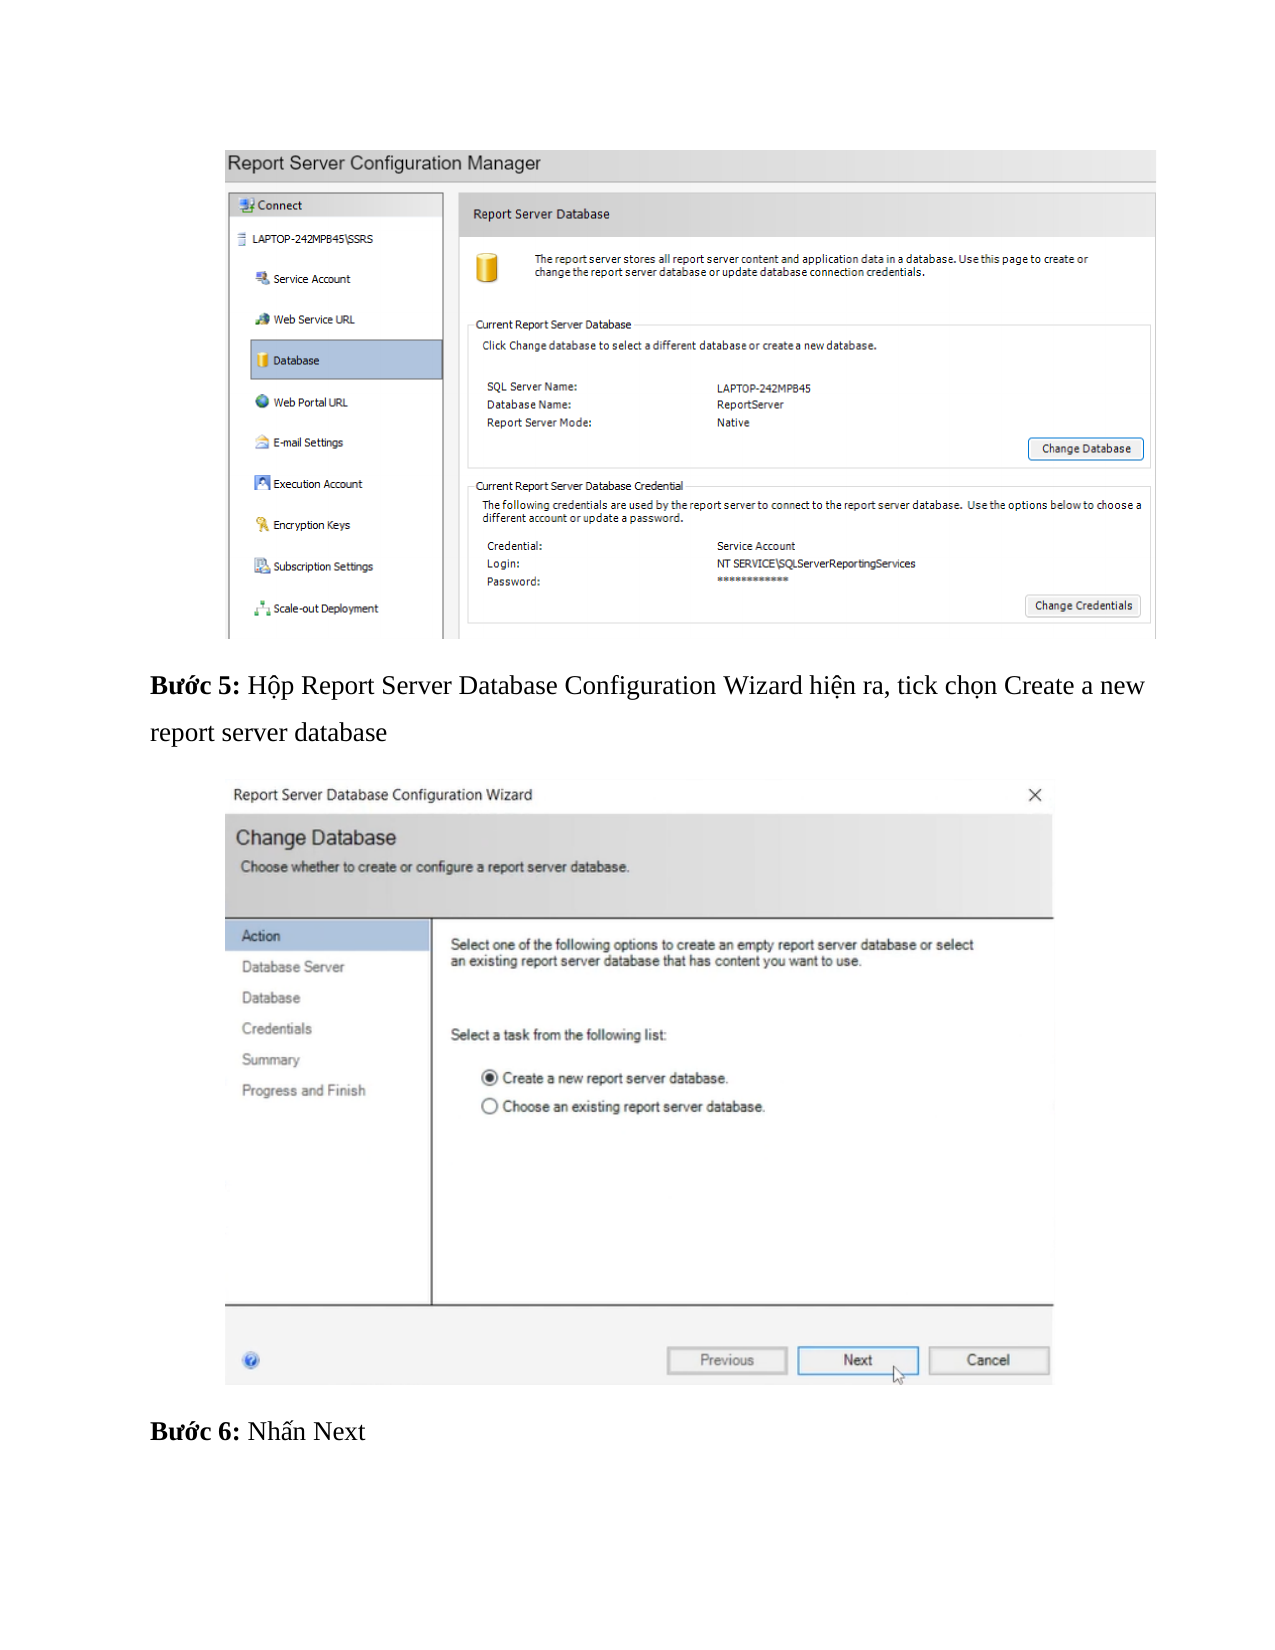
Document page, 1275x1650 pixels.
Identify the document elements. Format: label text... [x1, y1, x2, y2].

picture [225, 779, 1055, 1385]
text Bước 6: Nhấn Next [150, 1415, 1172, 1446]
text Bước 5: Hộp Report Server Database Configuration Wizard hiện ra, tick chọn Create a new report server database [150, 669, 1172, 747]
picture [225, 150, 1157, 639]
